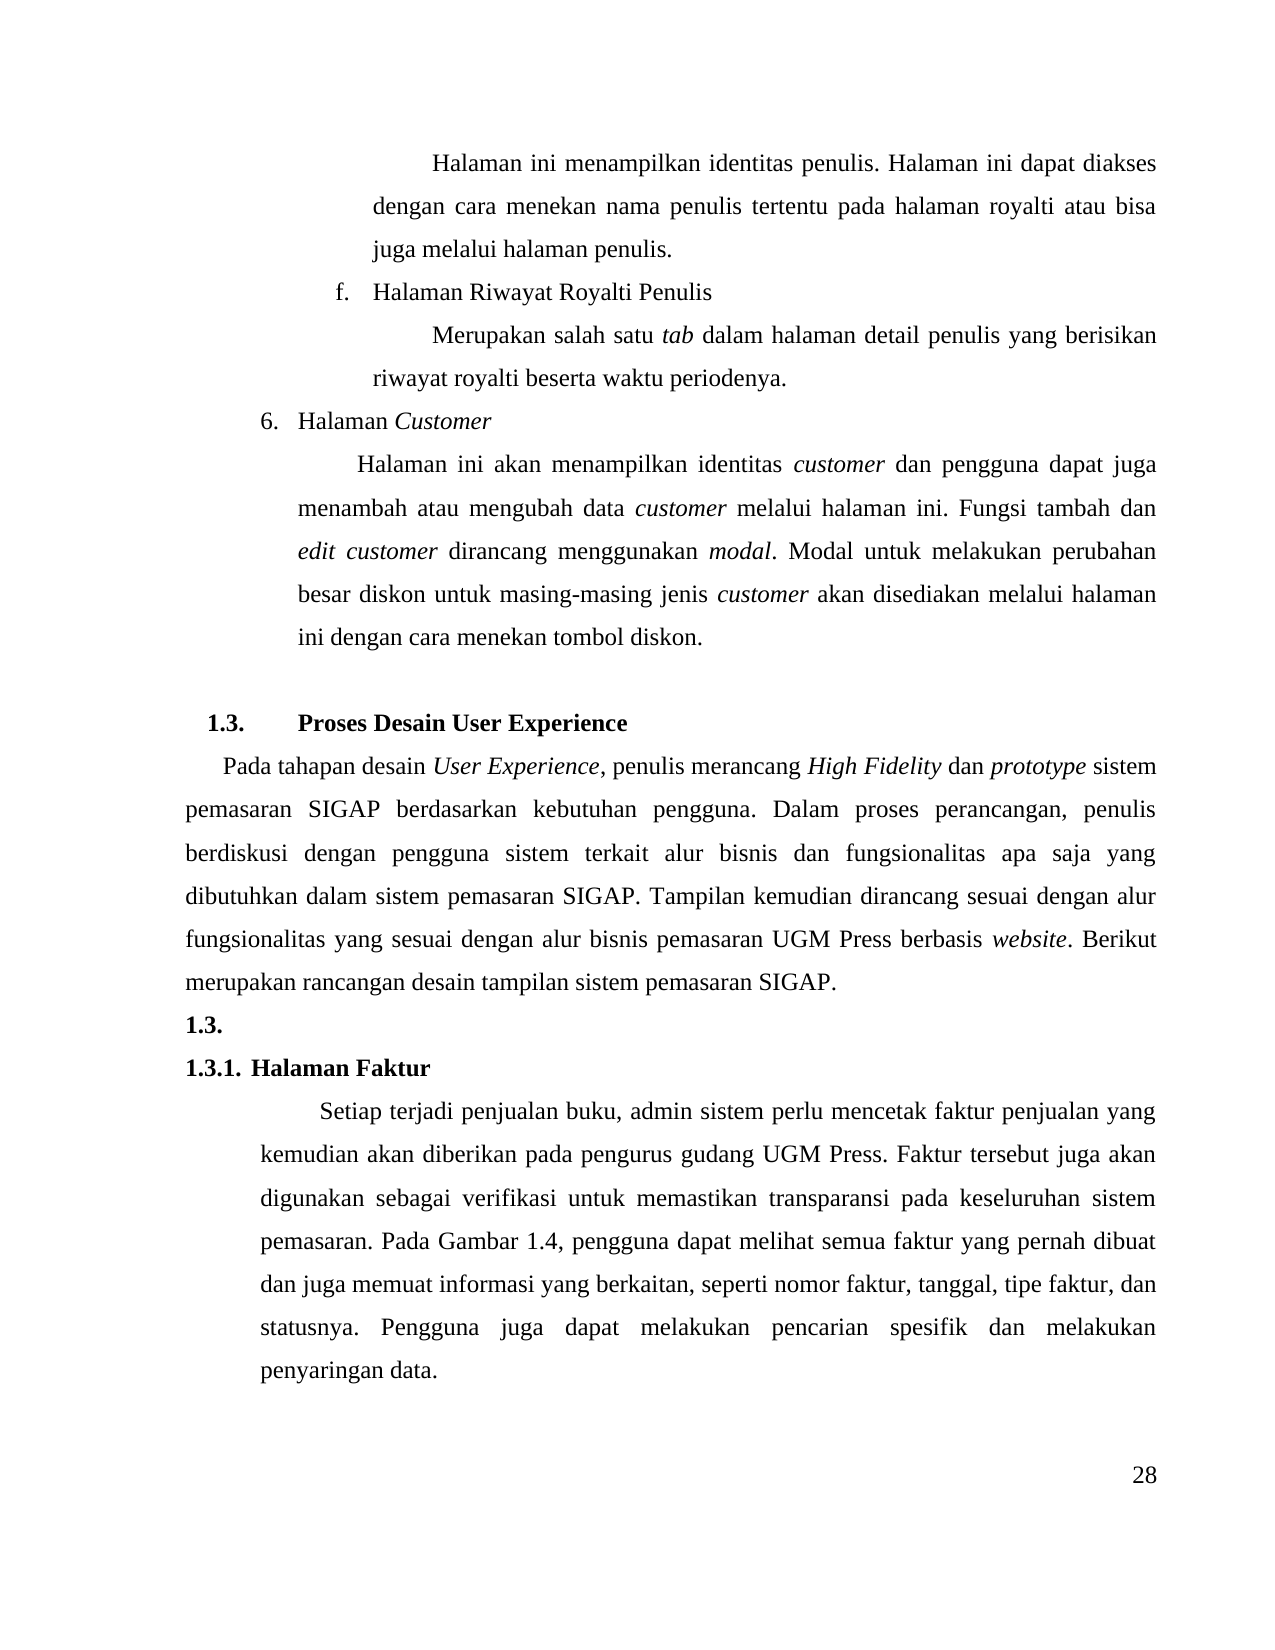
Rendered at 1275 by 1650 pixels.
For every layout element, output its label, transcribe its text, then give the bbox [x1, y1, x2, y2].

text Halaman ini menampilkan identitas penulis. Halaman ini dapat diakses dengan cara menekan nama penulis tertentu pada halaman royalti atau bisa juga melalui halaman penulis. [373, 148, 1157, 263]
list Halaman Customer [260, 406, 1157, 435]
text Merupakan salah satu tab dalam halaman detail penulis yang berisikan riwayat royalti beserta waktu periodenya. [373, 320, 1157, 392]
text Setiap terjadi penjualan buku, admin sistem perlu mencetak faktur penjualan yang kemudian akan diberikan pada pengurus gudang UGM Press. Faktur tersebut juga akan digunakan sebagai verifikasi untuk memastikan transparansi pada keseluruhan sistem pemasaran. Pada Gambar 1.4, pengguna dapat melihat semua faktur yang pernah dibuat dan juga memuat informasi yang berkaitan, seperti nomor faktur, tanggal, tipe faktur, dan statusnya. Pengguna juga dapat melakukan pencarian spesifik dan melakukan penyaringan data. [260, 1096, 1157, 1384]
text Pada tahapan desain User Experience, penulis merancang High Fidelity dan prototype sistem pemasaran SIGAP berdasarkan kebutuhan pengguna. Dalam proses perancangan, penulis berdiskusi dengan pengguna sistem terkait alur bisnis dan fungsionalitas apa saja yang dibutuhkan dalam sistem pemasaran SIGAP. Tampilan kemudian dirancang sesuai dengan alur fungsionalitas yang sesuai dengan alur bisnis pemasaran UGM Press berbasis website. Berikut merupakan rancangan desain tampilan sistem pemasaran SIGAP. [185, 751, 1157, 996]
subtitle Proses Desain User Experience [185, 708, 1157, 737]
subtitle Halaman Faktur [185, 1053, 1157, 1082]
text Halaman ini akan menampilkan identitas customer dan pengguna dapat juga menambah atau mengubah data customer melalui halaman ini. Fungsi tambah dan edit customer dirancang menggunakan modal. Modal untuk melakukan perubahan besar diskon untuk masing-masing jenis customer akan disediakan melalui halaman ini dengan cara menekan tombol diskon. [298, 449, 1157, 651]
list Halaman Riwayat Royalti Penulis [335, 277, 1157, 306]
